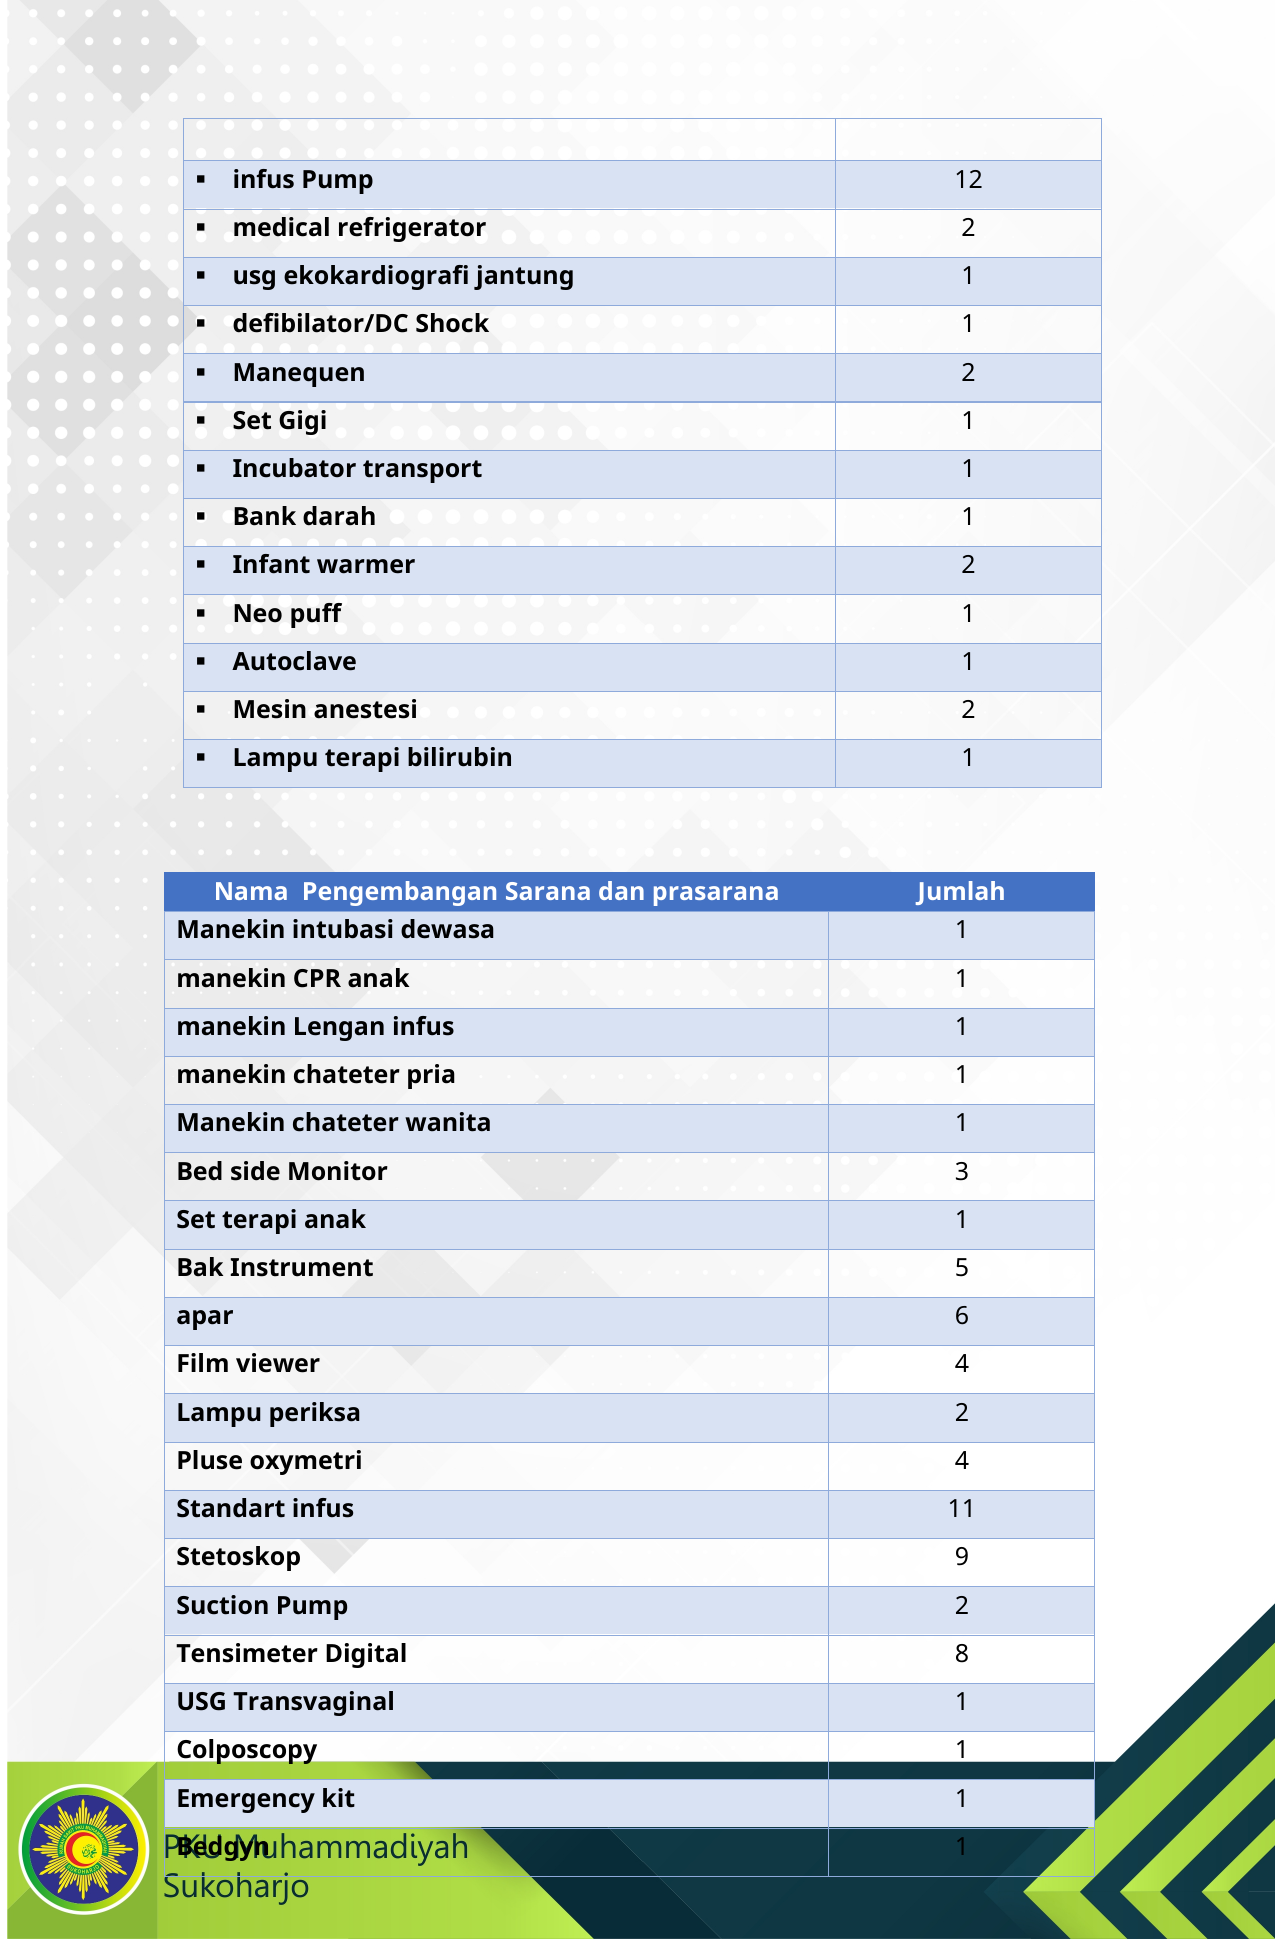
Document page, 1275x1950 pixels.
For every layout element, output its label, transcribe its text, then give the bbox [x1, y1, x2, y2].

table_cell Bed side Monitor [165, 1153, 828, 1200]
table_cell 2 [829, 1394, 1094, 1442]
table_cell 11 [829, 1491, 1094, 1538]
table_cell 5 [836, 119, 1101, 160]
table_cell USG Transvaginal [165, 1684, 828, 1731]
table_cell Lampu periksa [165, 1394, 828, 1442]
table_cell Film viewer [165, 1346, 828, 1393]
table_cell 1 [829, 960, 1094, 1007]
table_cell Colposcopy [165, 1732, 828, 1779]
table_cell 2 [836, 210, 1101, 257]
table_cell Bedgyn [165, 1829, 828, 1876]
table_cell medical refrigerator [184, 210, 835, 257]
table_cell apar [165, 1298, 828, 1345]
table_cell defibilator/DC Shock [184, 306, 835, 353]
table_cell 1 [836, 740, 1101, 787]
table_cell 2 [836, 354, 1101, 401]
table_cell Incubator transport [184, 451, 835, 498]
table_cell 9 [829, 1539, 1094, 1586]
table_cell 1 [836, 306, 1101, 353]
table_cell 1 [829, 1732, 1094, 1779]
table_cell 2 [836, 692, 1101, 739]
table_cell 2 [836, 547, 1101, 594]
table_cell Manequen [184, 354, 835, 401]
table_cell Stetoscope Dewasa [184, 119, 835, 160]
table_cell 2 [829, 1587, 1094, 1634]
table_cell 1 [829, 1057, 1094, 1104]
table_cell usg ekokardiografi jantung [184, 258, 835, 305]
table_cell Tensimeter Digital [165, 1636, 828, 1683]
table_cell 1 [836, 499, 1101, 546]
table_cell 1 [829, 1780, 1094, 1827]
table_cell Manekin chateter wanita [165, 1105, 828, 1152]
table_header Jumlah [829, 873, 1094, 911]
table_cell 1 [836, 403, 1101, 450]
table_cell Bank darah [184, 499, 835, 546]
table_cell Set Gigi [184, 403, 835, 450]
table_cell manekin chateter pria [165, 1057, 828, 1104]
table_cell 1 [829, 1009, 1094, 1056]
table_cell Standart infus [165, 1491, 828, 1538]
table_cell Infant warmer [184, 547, 835, 594]
table_cell 1 [829, 912, 1094, 959]
table_cell 12 [836, 161, 1101, 208]
table_cell Suction Pump [165, 1587, 828, 1634]
table_cell 6 [829, 1298, 1094, 1345]
table_cell Autoclave [184, 644, 835, 691]
table_cell Mesin anestesi [184, 692, 835, 739]
table_cell 8 [829, 1636, 1094, 1683]
table_cell Set terapi anak [165, 1201, 828, 1249]
picture [7, 0, 1275, 1939]
table_header Nama Pengembangan Sarana dan prasarana [165, 873, 828, 911]
table_cell Emergency kit [165, 1780, 828, 1827]
table_cell 1 [829, 1201, 1094, 1249]
table_cell 1 [836, 258, 1101, 305]
table_cell 1 [829, 1829, 1094, 1876]
table_cell manekin Lengan infus [165, 1009, 828, 1056]
table_cell Pluse oxymetri [165, 1443, 828, 1490]
table_cell 1 [836, 595, 1101, 643]
table_cell 1 [836, 451, 1101, 498]
table_cell 1 [829, 1684, 1094, 1731]
table_cell 5 [829, 1250, 1094, 1297]
table_cell Stetoskop [165, 1539, 828, 1586]
table_cell 4 [829, 1346, 1094, 1393]
table_cell Lampu terapi bilirubin [184, 740, 835, 787]
table_cell 1 [836, 644, 1101, 691]
table_cell infus Pump [184, 161, 835, 208]
table_cell Manekin intubasi dewasa [165, 912, 828, 959]
table_cell 1 [829, 1105, 1094, 1152]
table_cell Bak Instrument [165, 1250, 828, 1297]
table_cell Neo puff [184, 595, 835, 643]
table_cell 4 [829, 1443, 1094, 1490]
table_cell manekin CPR anak [165, 960, 828, 1007]
table_cell 3 [829, 1153, 1094, 1200]
